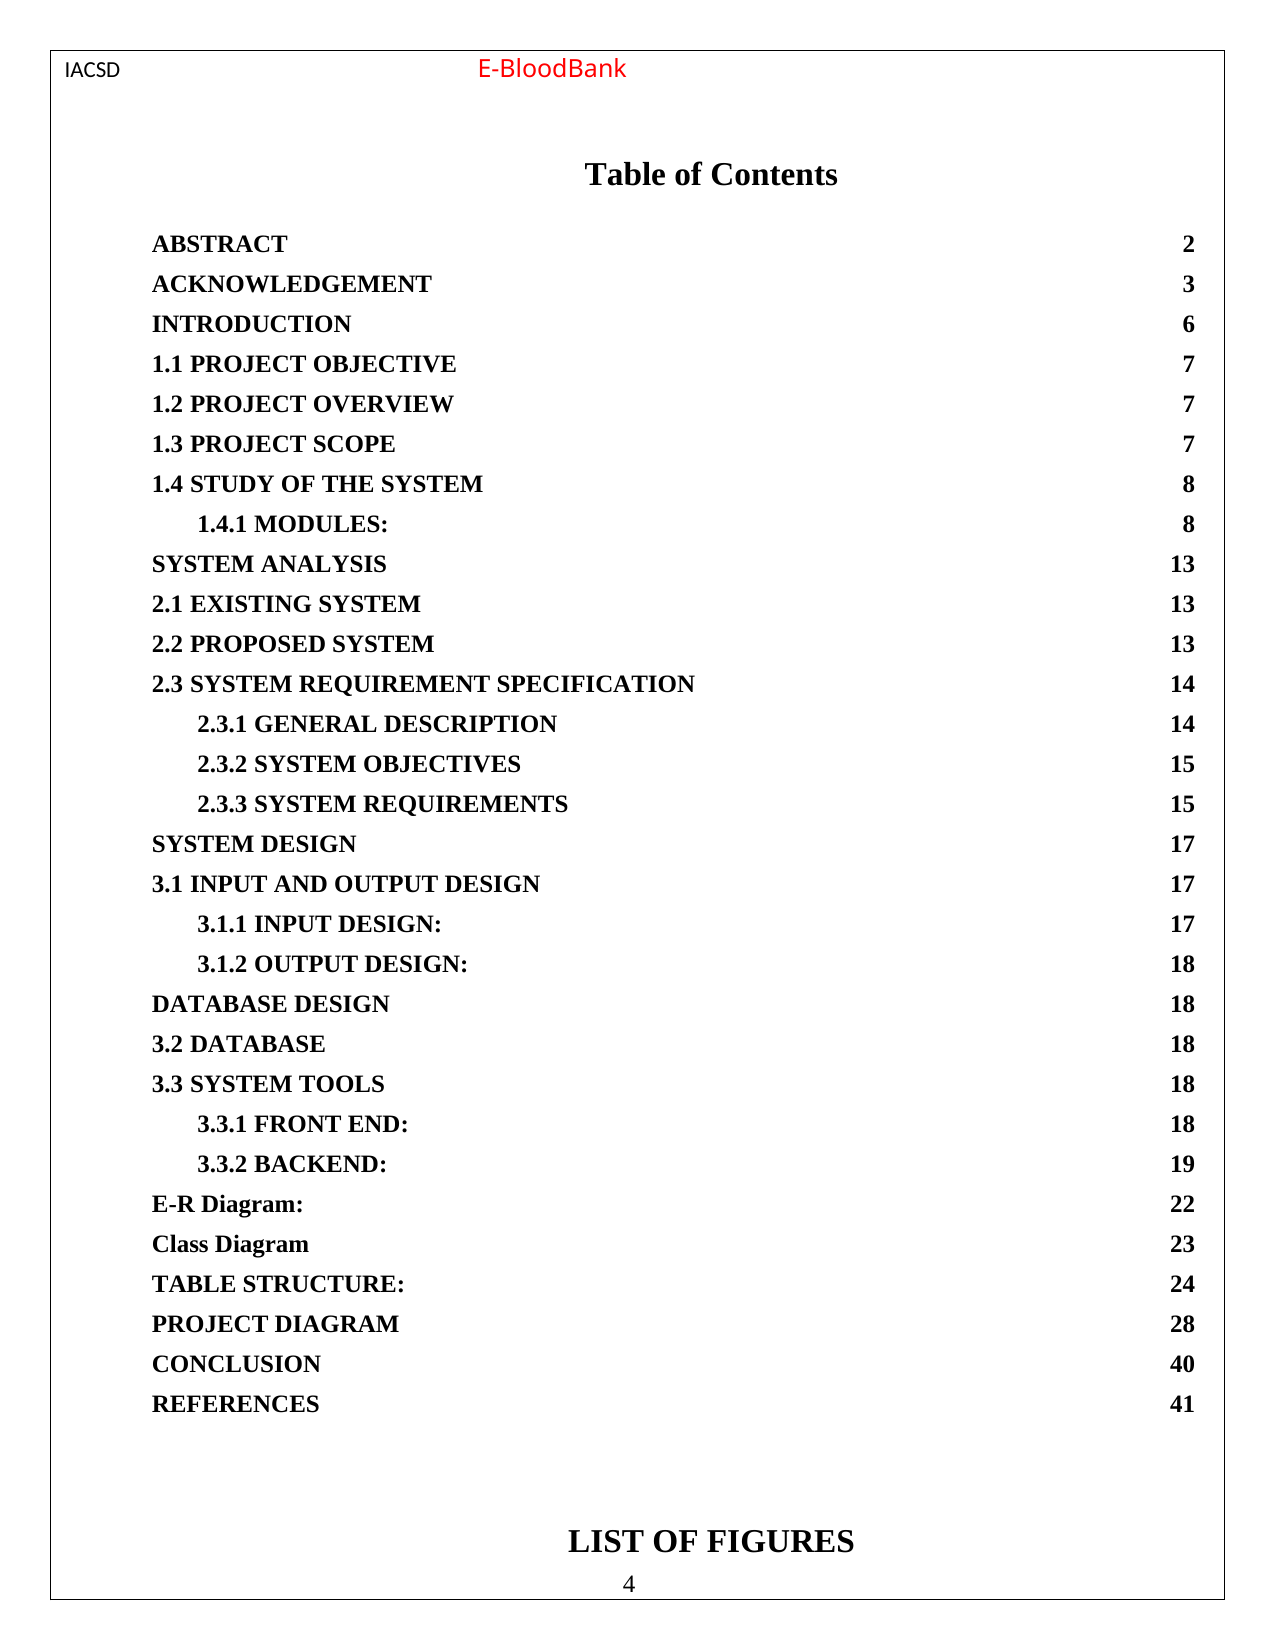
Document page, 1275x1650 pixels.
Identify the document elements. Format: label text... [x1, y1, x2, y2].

text LIST OF FIGURES [163, 1522, 1083, 1560]
text Table of Contents [163, 154, 1083, 193]
